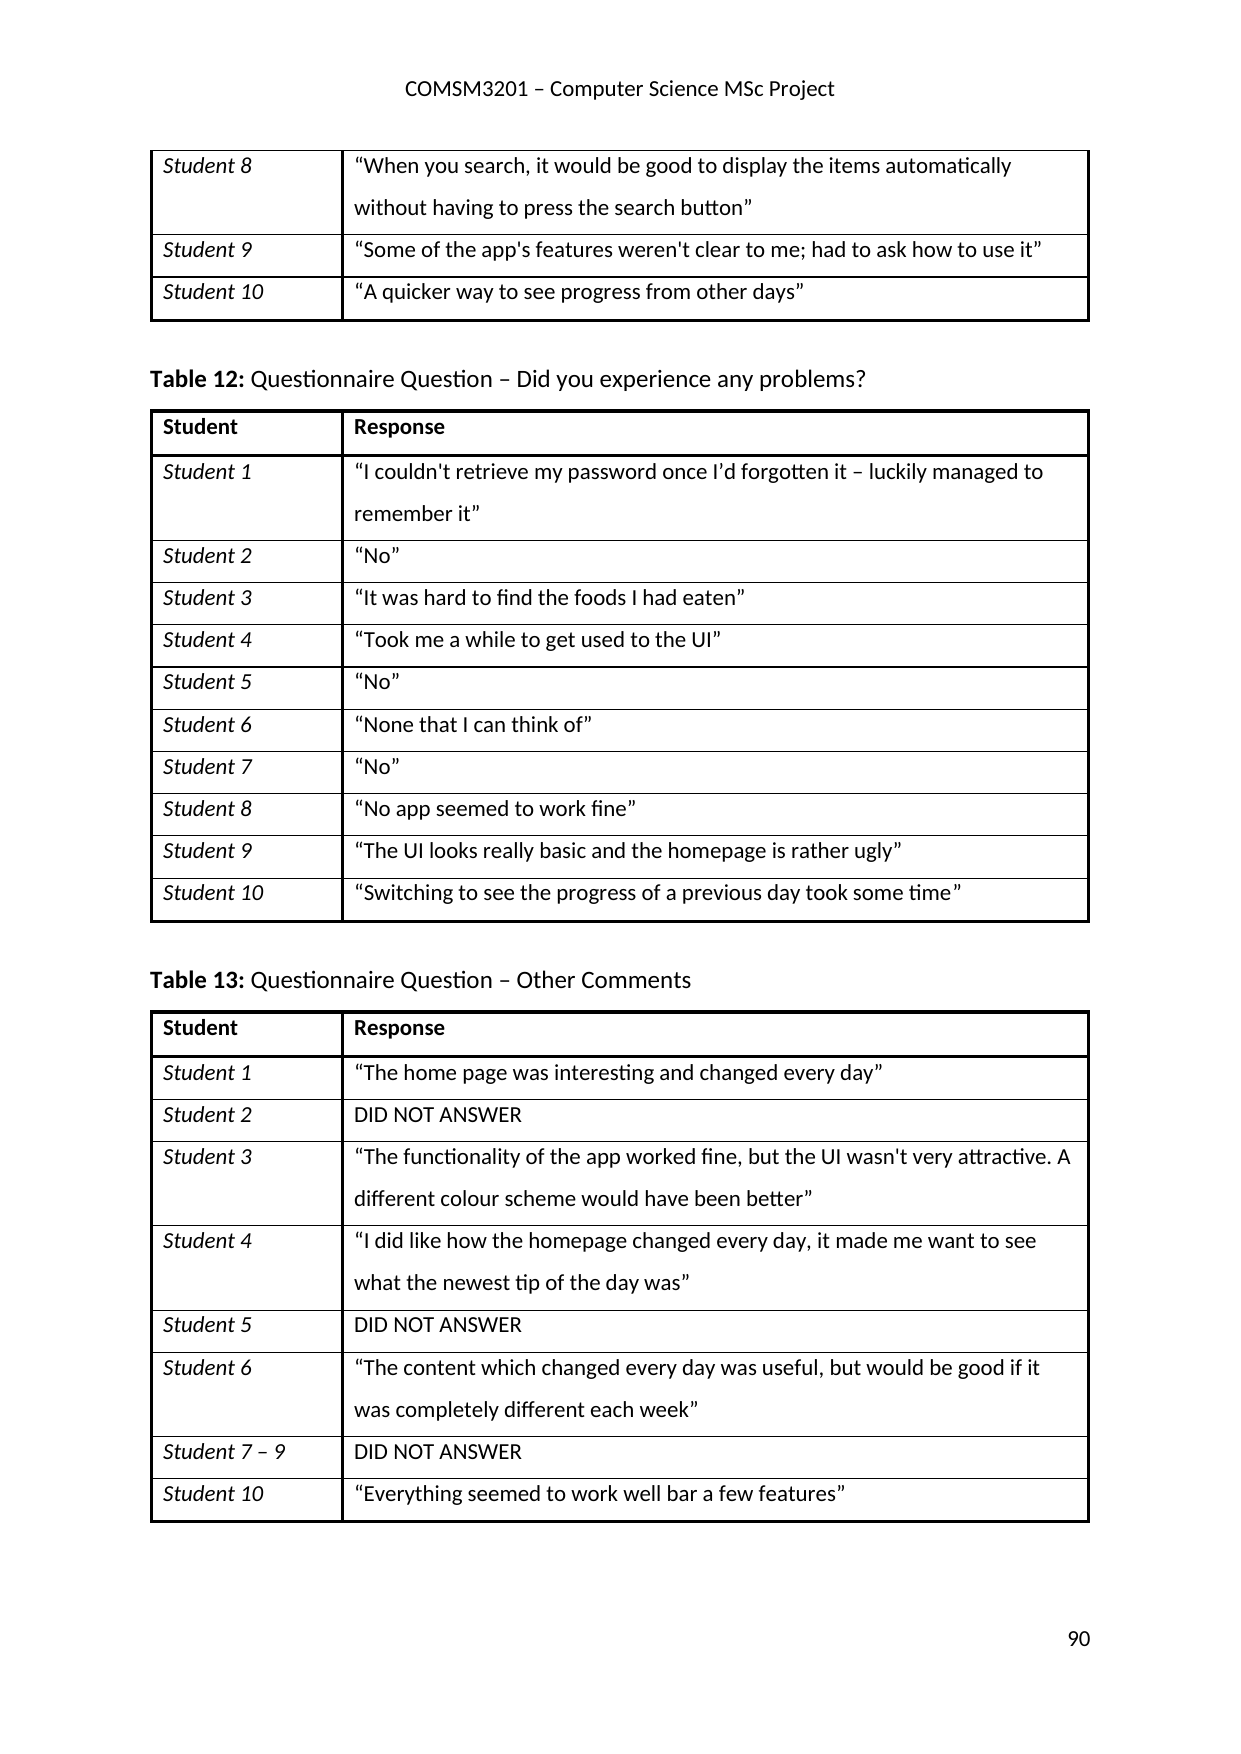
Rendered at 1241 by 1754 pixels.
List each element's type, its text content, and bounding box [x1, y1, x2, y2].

table_cell Student 8 [153, 151, 341, 234]
table_cell “The functionality of the app worked fine, but the UI wasn't very attractive. A different colour scheme would have been better” [344, 1142, 1087, 1225]
table_cell Student 5 [153, 668, 341, 709]
table_cell Student 7 [153, 752, 341, 793]
table_cell “None that I can think of” [344, 710, 1087, 751]
table_header Response [344, 1014, 1087, 1055]
table_header Response [344, 413, 1087, 454]
table_cell Student 6 [153, 1353, 341, 1436]
table_cell Student 2 [153, 1100, 341, 1141]
table_cell “Switching to see the progress of a previous day took some time” [344, 879, 1087, 919]
table_cell Student 10 [153, 1479, 341, 1520]
table_cell “No” [344, 541, 1087, 582]
table_cell Student 4 [153, 1226, 341, 1309]
table_cell Student 9 [153, 836, 341, 877]
table_header Student [153, 413, 341, 454]
text Table 13: Questionnaire Question – Other Comments [150, 965, 1090, 995]
table_cell “The UI looks really basic and the homepage is rather ugly” [344, 836, 1087, 877]
table_cell Student 5 [153, 1311, 341, 1352]
table_cell “It was hard to find the foods I had eaten” [344, 583, 1087, 624]
table_header Student [153, 1014, 341, 1055]
table_cell “No” [344, 668, 1087, 709]
table_cell Student 6 [153, 710, 341, 751]
table_cell Student 9 [153, 235, 341, 276]
table_cell “No app seemed to work fine” [344, 794, 1087, 835]
table_cell “The home page was interesting and changed every day” [344, 1058, 1087, 1099]
table_cell DID NOT ANSWER [344, 1437, 1087, 1478]
table_cell Student 10 [153, 879, 341, 919]
table_cell “I couldn't retrieve my password once I’d forgotten it – luckily managed to remember it” [344, 457, 1087, 540]
table_cell “I did like how the homepage changed every day, it made me want to see what the newest tip of the day was” [344, 1226, 1087, 1309]
table_cell “Everything seemed to work well bar a few features” [344, 1479, 1087, 1520]
table_cell “Took me a while to get used to the UI” [344, 625, 1087, 666]
table_cell Student 2 [153, 541, 341, 582]
table_cell Student 7 – 9 [153, 1437, 341, 1478]
table_cell “A quicker way to see progress from other days” [344, 278, 1087, 318]
table_cell Student 8 [153, 794, 341, 835]
table_cell “No” [344, 752, 1087, 793]
table_cell “When you search, it would be good to display the items automatically without having to press the search button” [344, 151, 1087, 234]
table_cell Student 4 [153, 625, 341, 666]
table_cell Student 3 [153, 1142, 341, 1225]
table_cell Student 10 [153, 278, 341, 318]
table_cell DID NOT ANSWER [344, 1100, 1087, 1141]
table_cell “The content which changed every day was useful, but would be good if it was completely different each week” [344, 1353, 1087, 1436]
table_cell “Some of the app's features weren't clear to me; had to ask how to use it” [344, 235, 1087, 276]
text Table 12: Questionnaire Question – Did you experience any problems? [150, 364, 1090, 394]
table_cell Student 3 [153, 583, 341, 624]
table_cell Student 1 [153, 457, 341, 540]
table_cell DID NOT ANSWER [344, 1311, 1087, 1352]
table_cell Student 1 [153, 1058, 341, 1099]
